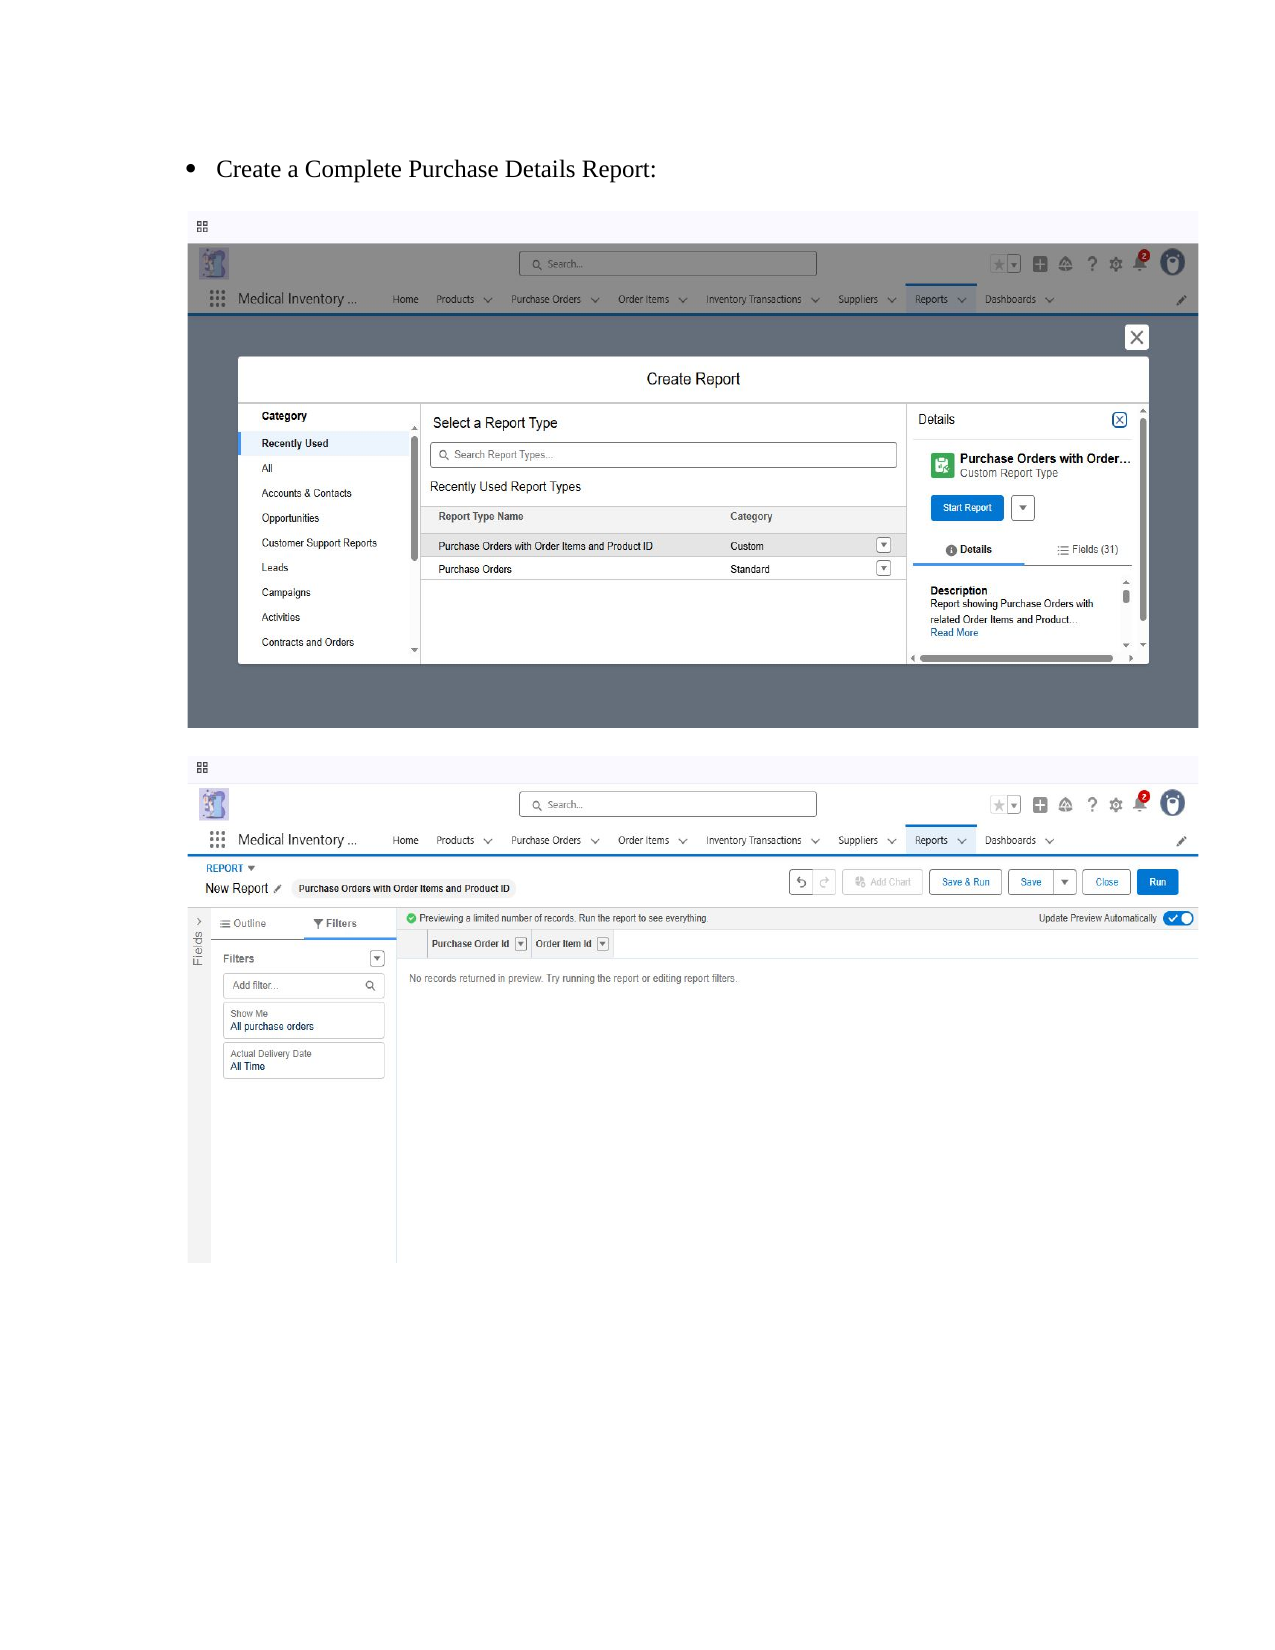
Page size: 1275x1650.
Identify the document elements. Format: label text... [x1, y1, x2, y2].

picture [187, 756, 1199, 1263]
picture [187, 211, 1199, 728]
list Create a Complete Purchase Details Report: [186, 154, 1200, 183]
